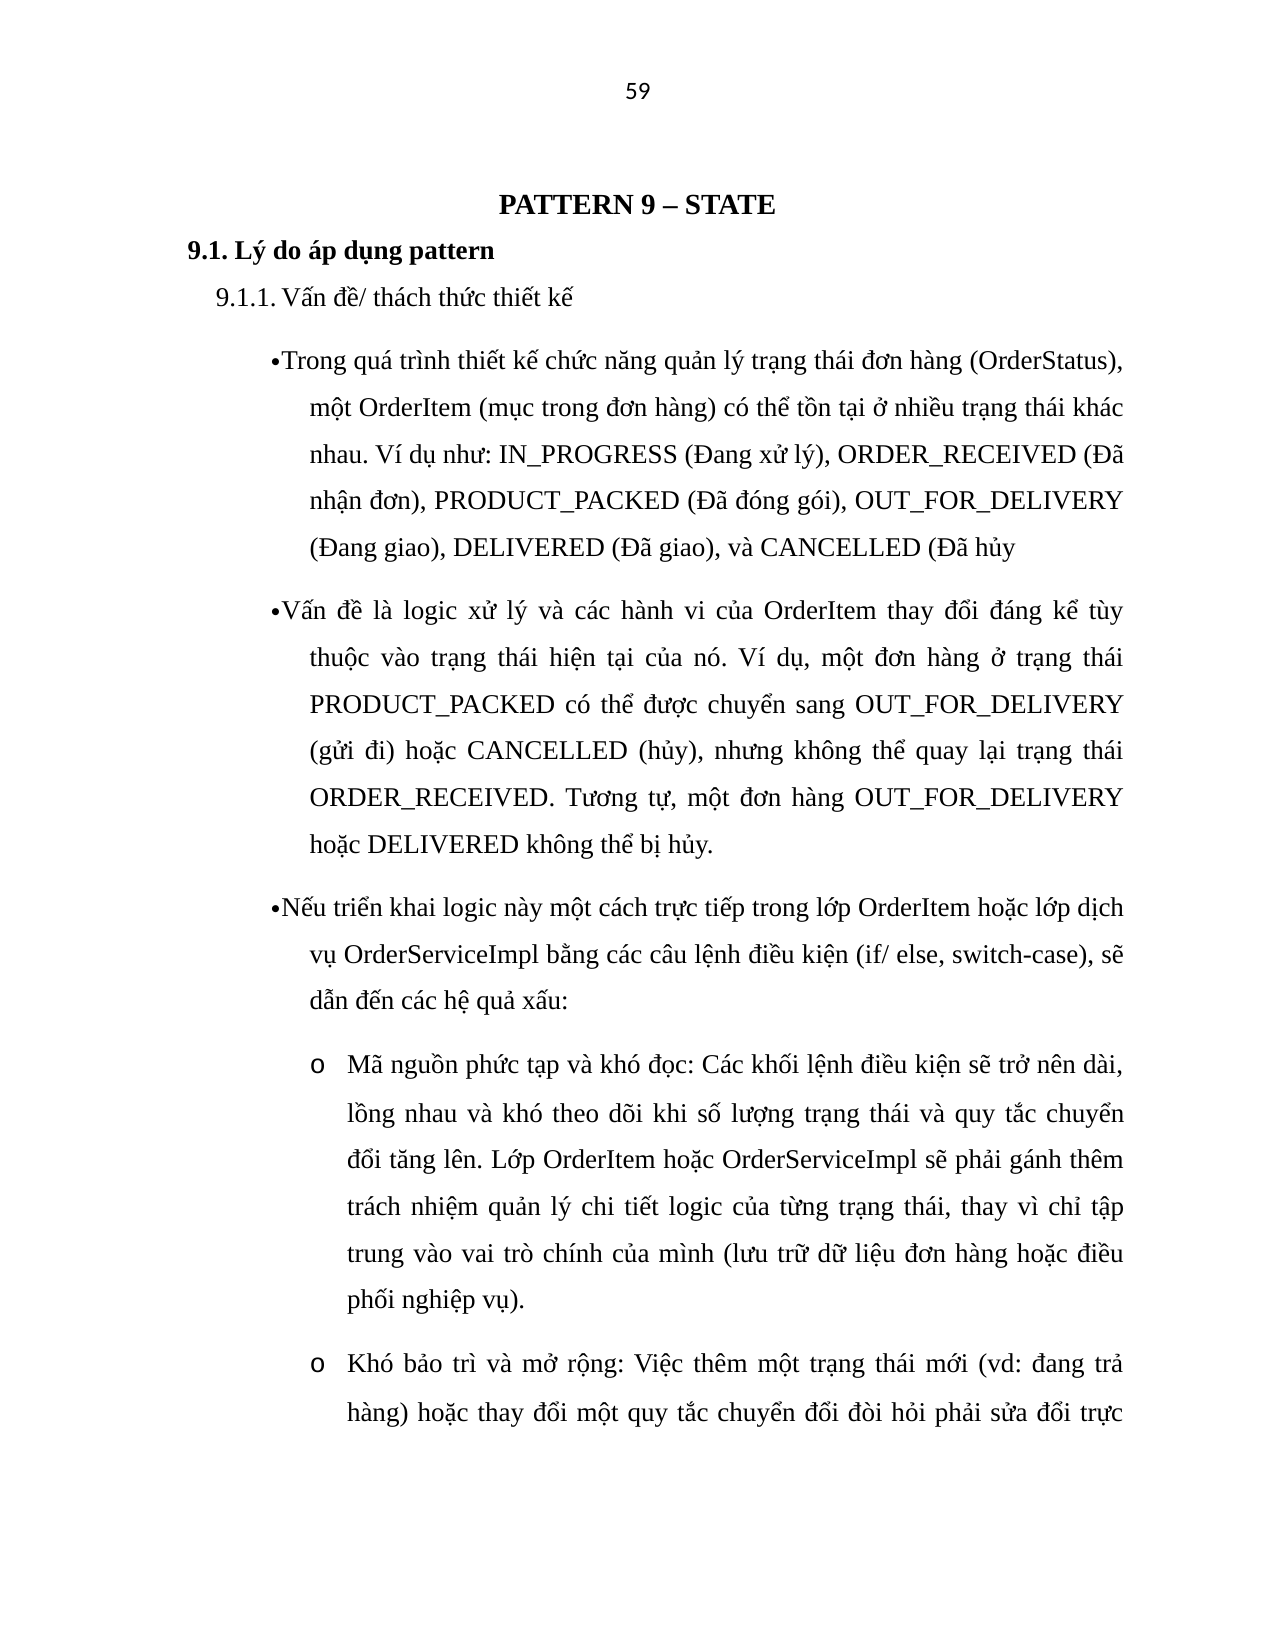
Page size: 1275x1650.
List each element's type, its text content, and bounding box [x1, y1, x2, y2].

subtitle PATTERN 9 – STATE [150, 187, 1125, 221]
list Vấn đề là logic xử lý và các hành vi của OrderItem thay đổi đáng kể tùy thuộc vào trạng thái hiện tại của nó. Ví dụ, một đơn hàng ở trạng thái PRODUCT_PACKED có thể được chuyển sang OUT_FOR_DELIVERY (gửi đi) hoặc CANCELLED (hủy), nhưng không thể quay lại trạng thái ORDER_RECEIVED. Tương tự, một đơn hàng OUT_FOR_DELIVERY hoặc DELIVERED không thể bị hủy. [272, 594, 1125, 859]
list Lý do áp dụng pattern [187, 234, 1125, 266]
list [309, 1347, 1125, 1427]
list Vấn đề/ thách thức thiết kế [216, 281, 1125, 312]
list Trong quá trình thiết kế chức năng quản lý trạng thái đơn hàng (OrderStatus), một OrderItem (mục trong đơn hàng) có thể tồn tại ở nhiều trạng thái khác nhau. Ví dụ như: IN_PROGRESS (Đang xử lý), ORDER_RECEIVED (Đã nhận đơn), PRODUCT_PACKED (Đã đóng gói), OUT_FOR_DELIVERY (Đang giao), DELIVERED (Đã giao), và CANCELLED (Đã hủy [272, 344, 1125, 562]
list Nếu triển khai logic này một cách trực tiếp trong lớp OrderItem hoặc lớp dịch vụ OrderServiceImpl bằng các câu lệnh điều kiện (if/ else, switch-case), sẽ dẫn đến các hệ quả xấu: [272, 891, 1125, 1016]
list Mã nguồn phức tạp và khó đọc: Các khối lệnh điều kiện sẽ trở nên dài, lồng nhau và khó theo dõi khi số lượng trạng thái và quy tắc chuyển đổi tăng lên. Lớp OrderItem hoặc OrderServiceImpl sẽ phải gánh thêm trách nhiệm quản lý chi tiết logic của từng trạng thái, thay vì chỉ tập trung vào vai trò chính của mình (lưu trữ dữ liệu đơn hàng hoặc điều phối nghiệp vụ). [309, 1048, 1125, 1314]
